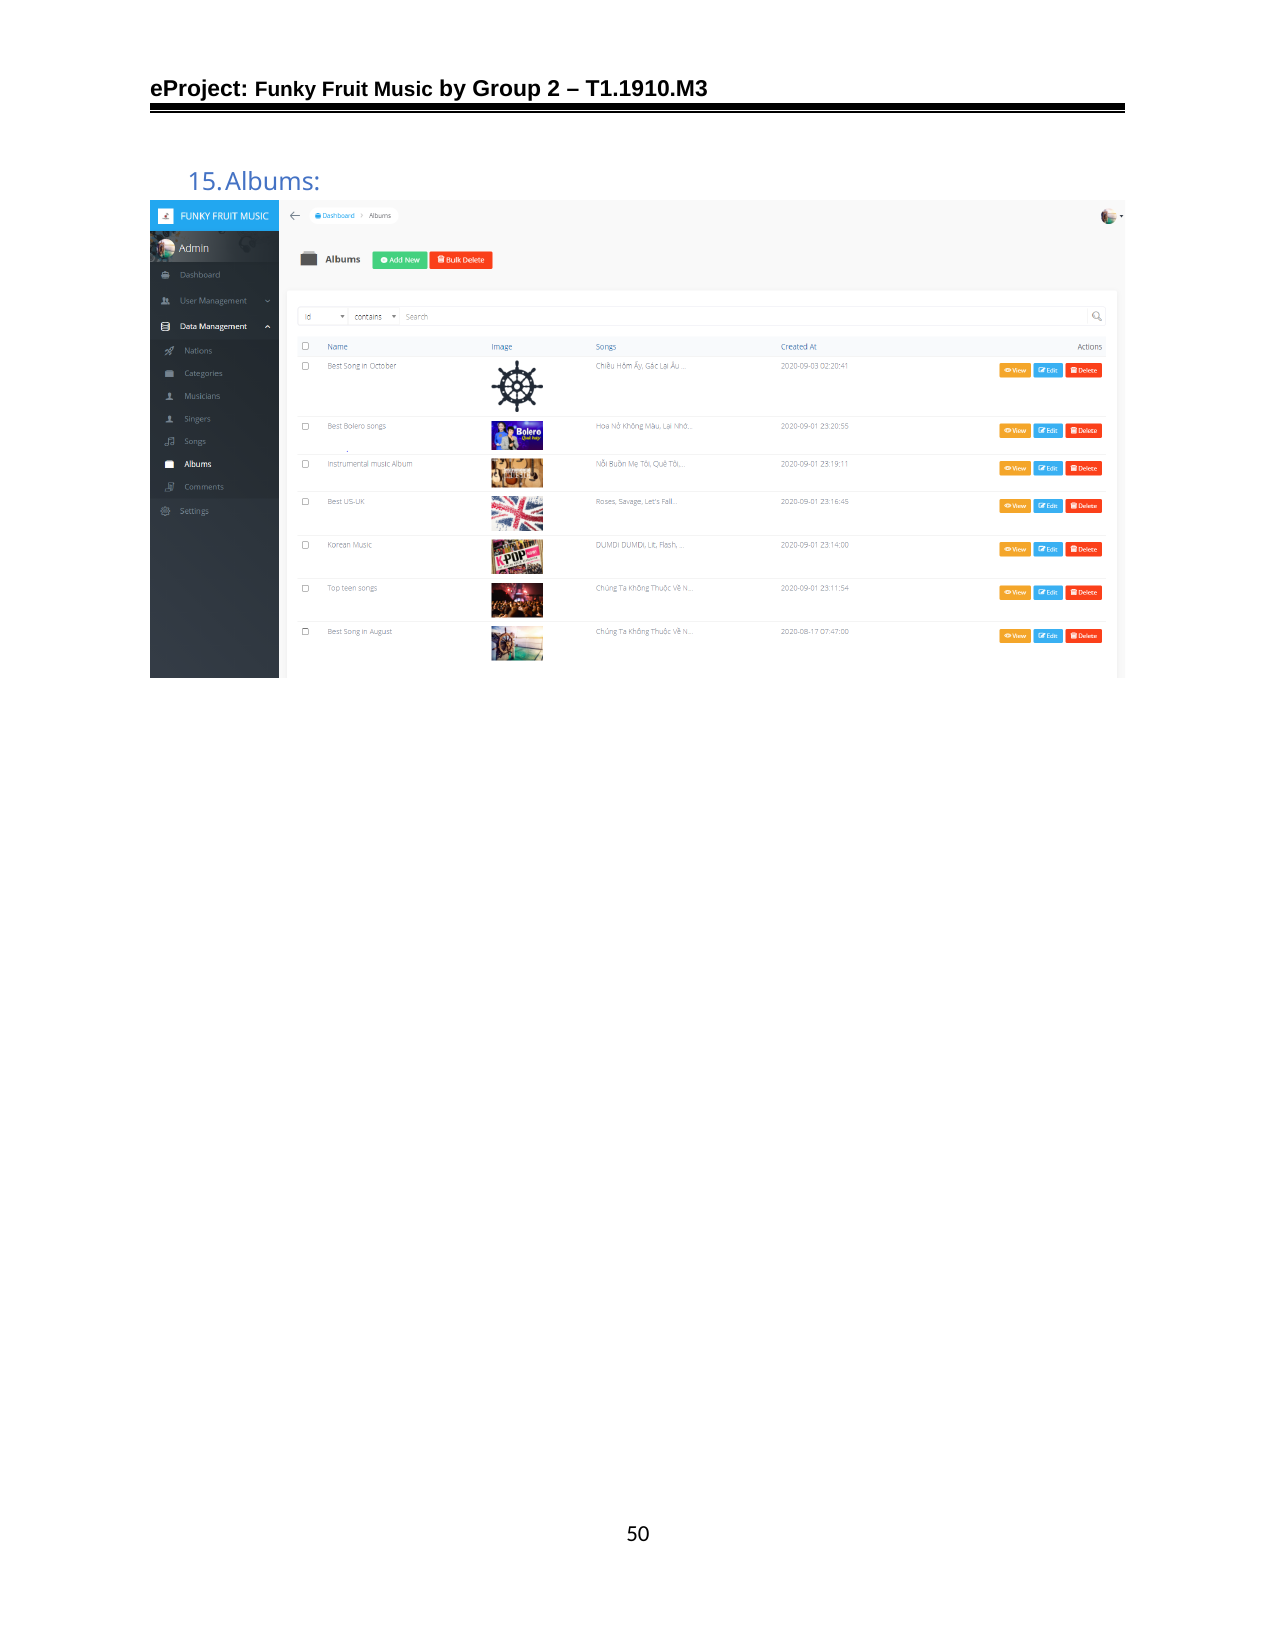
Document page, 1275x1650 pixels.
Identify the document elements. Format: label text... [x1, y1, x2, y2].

picture [150, 200, 1125, 678]
subtitle Albums: [187, 164, 1125, 198]
